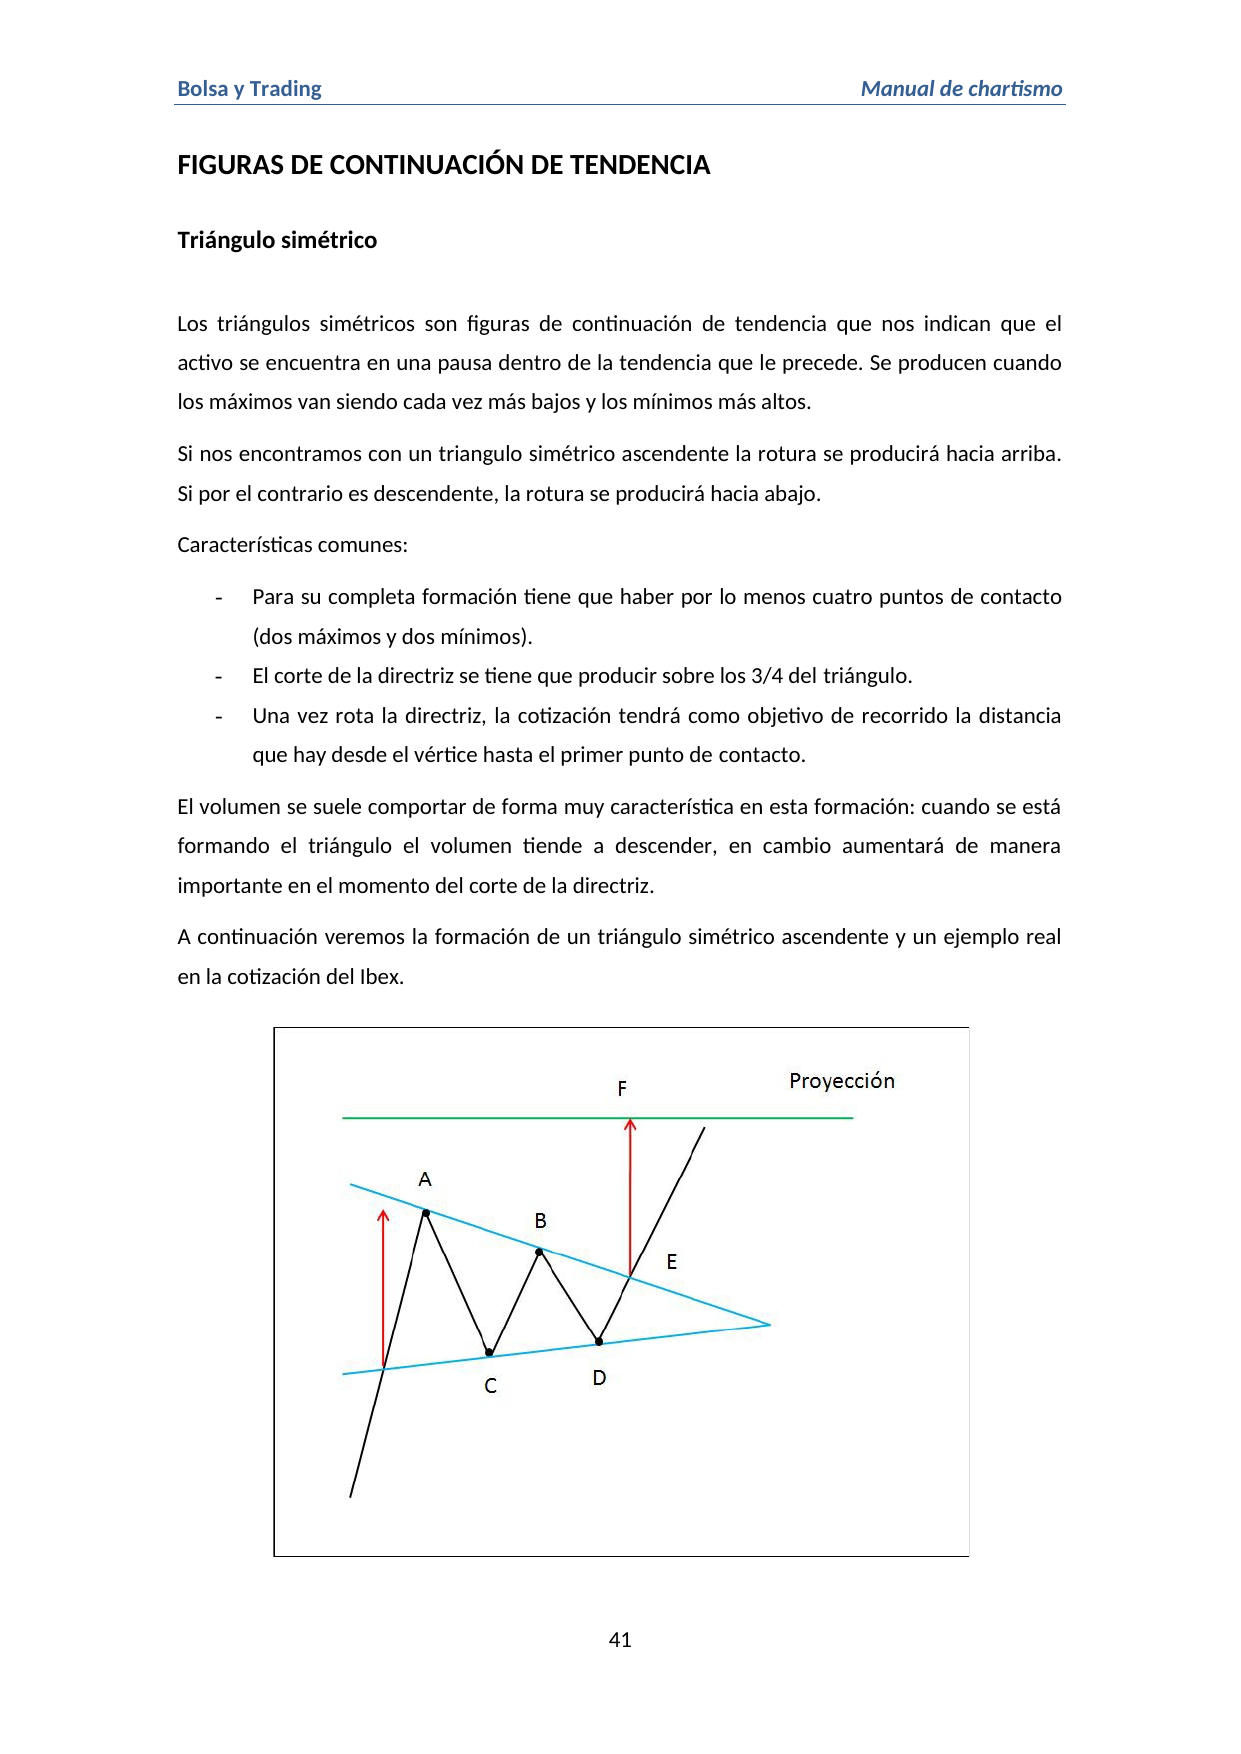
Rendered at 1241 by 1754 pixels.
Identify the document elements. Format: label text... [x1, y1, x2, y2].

text El volumen se suele comportar de forma muy característica en esta formación: cuando se está formando el triángulo el volumen tiende a descender, en cambio aumentará de manera importante en el momento del corte de la directriz. [177, 792, 1063, 899]
text Características comunes: [177, 530, 1078, 558]
picture [273, 1027, 970, 1557]
list El corte de la directriz se tiene que producir sobre los 3/4 del triángulo. [214, 661, 1078, 689]
text FIGURAS DE CONTINUACIÓN DE TENDENCIA [177, 146, 1078, 182]
text Los triángulos simétricos son figuras de continuación de tendencia que nos indican que el activo se encuentra en una pausa dentro de la tendencia que le precede. Se producen cuando los máximos van siendo cada vez más bajos y los mínimos más altos. [177, 309, 1063, 415]
text Triángulo simétrico [177, 224, 1078, 255]
list Para su completa formación tiene que haber por lo menos cuatro puntos de contacto (dos máximos y dos mínimos). [215, 582, 1063, 650]
text Si nos encontramos con un triangulo simétrico ascendente la rotura se producirá hacia arriba. Si por el contrario es descendente, la rotura se producirá hacia abajo. [177, 439, 1063, 507]
list Una vez rota la directriz, la cotización tendrá como objetivo de recorrido la distancia que hay desde el vértice hasta el primer punto de contacto. [215, 701, 1063, 768]
text A continuación veremos la formación de un triángulo simétrico ascendente y un ejemplo real en la cotización del Ibex. [177, 922, 1063, 990]
